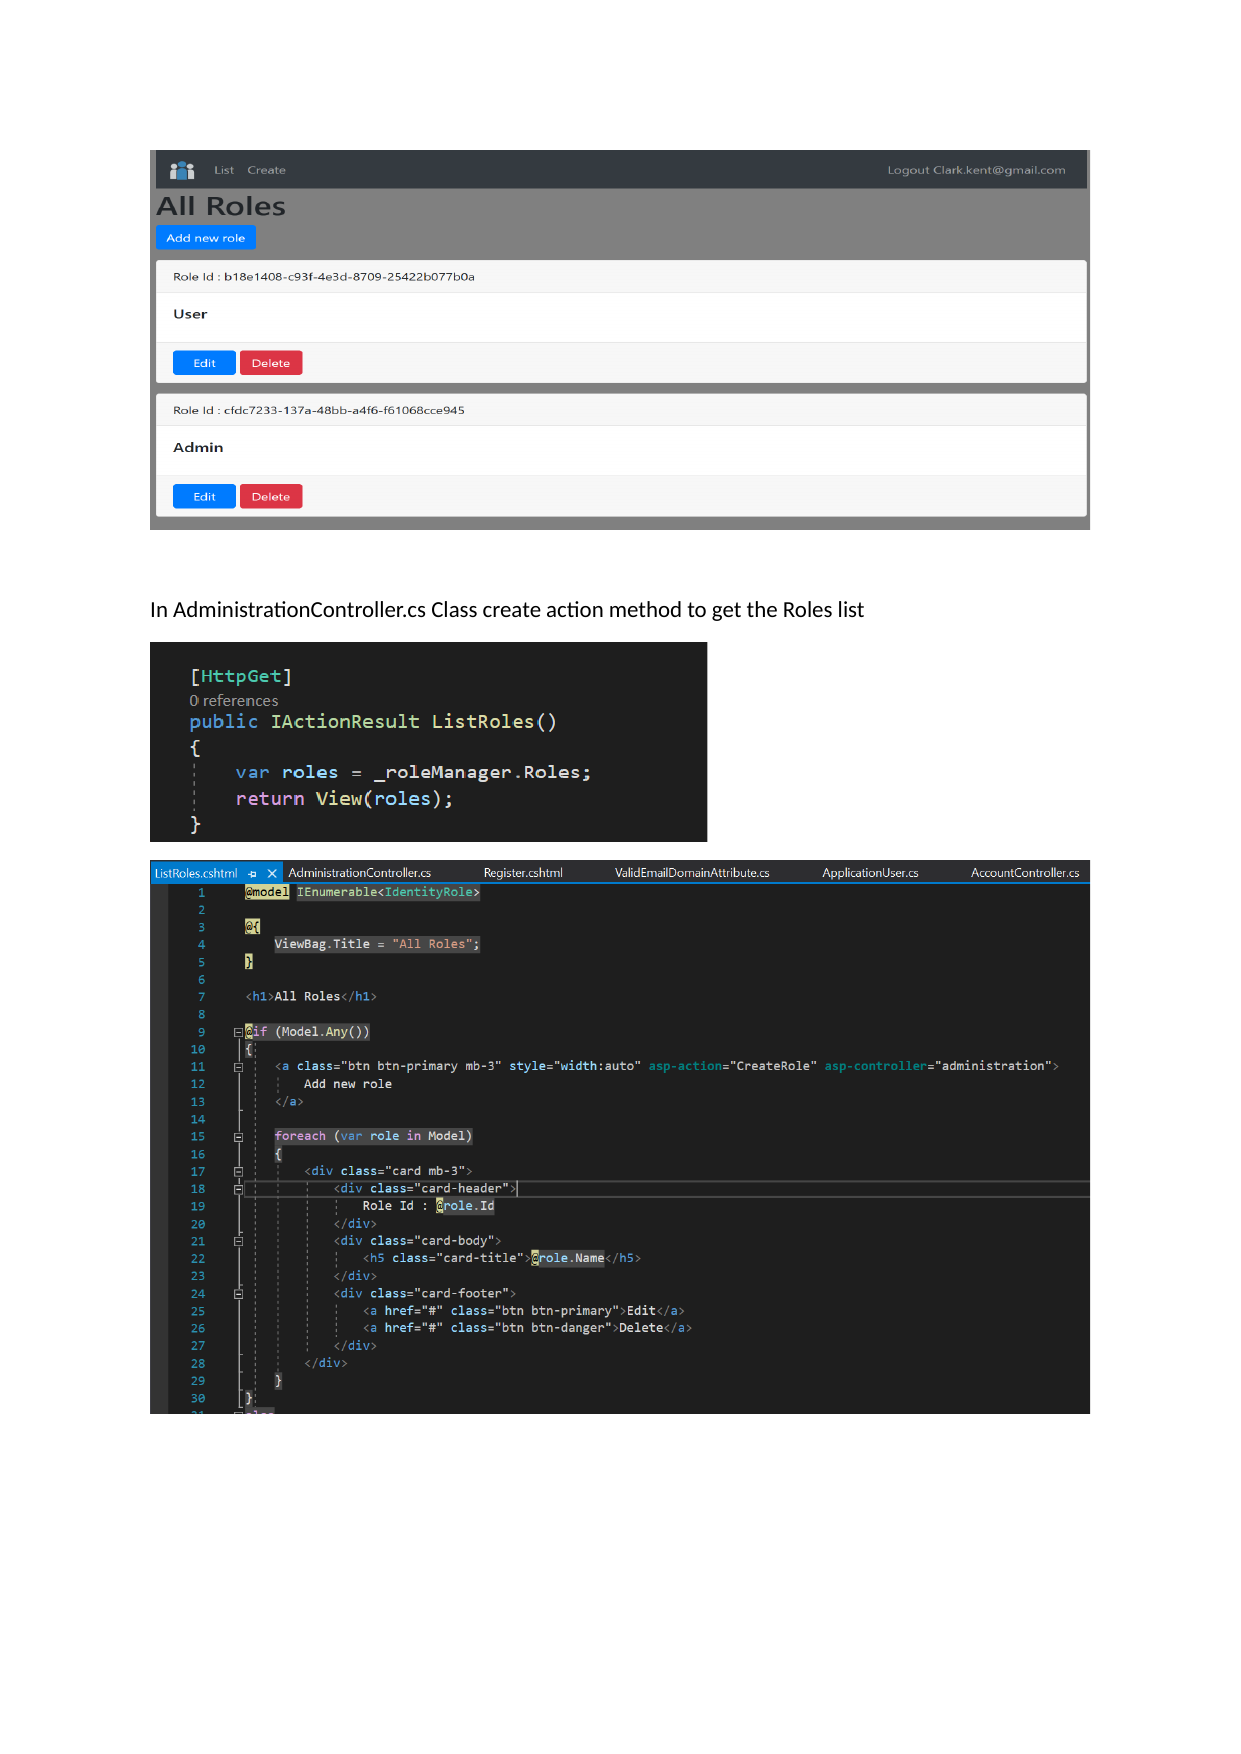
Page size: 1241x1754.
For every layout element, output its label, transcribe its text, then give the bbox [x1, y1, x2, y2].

picture [150, 642, 708, 842]
picture [150, 150, 1091, 530]
picture [150, 860, 1091, 1414]
text In AdministrationController.cs Class create action method to get the Roles list [150, 595, 1090, 623]
